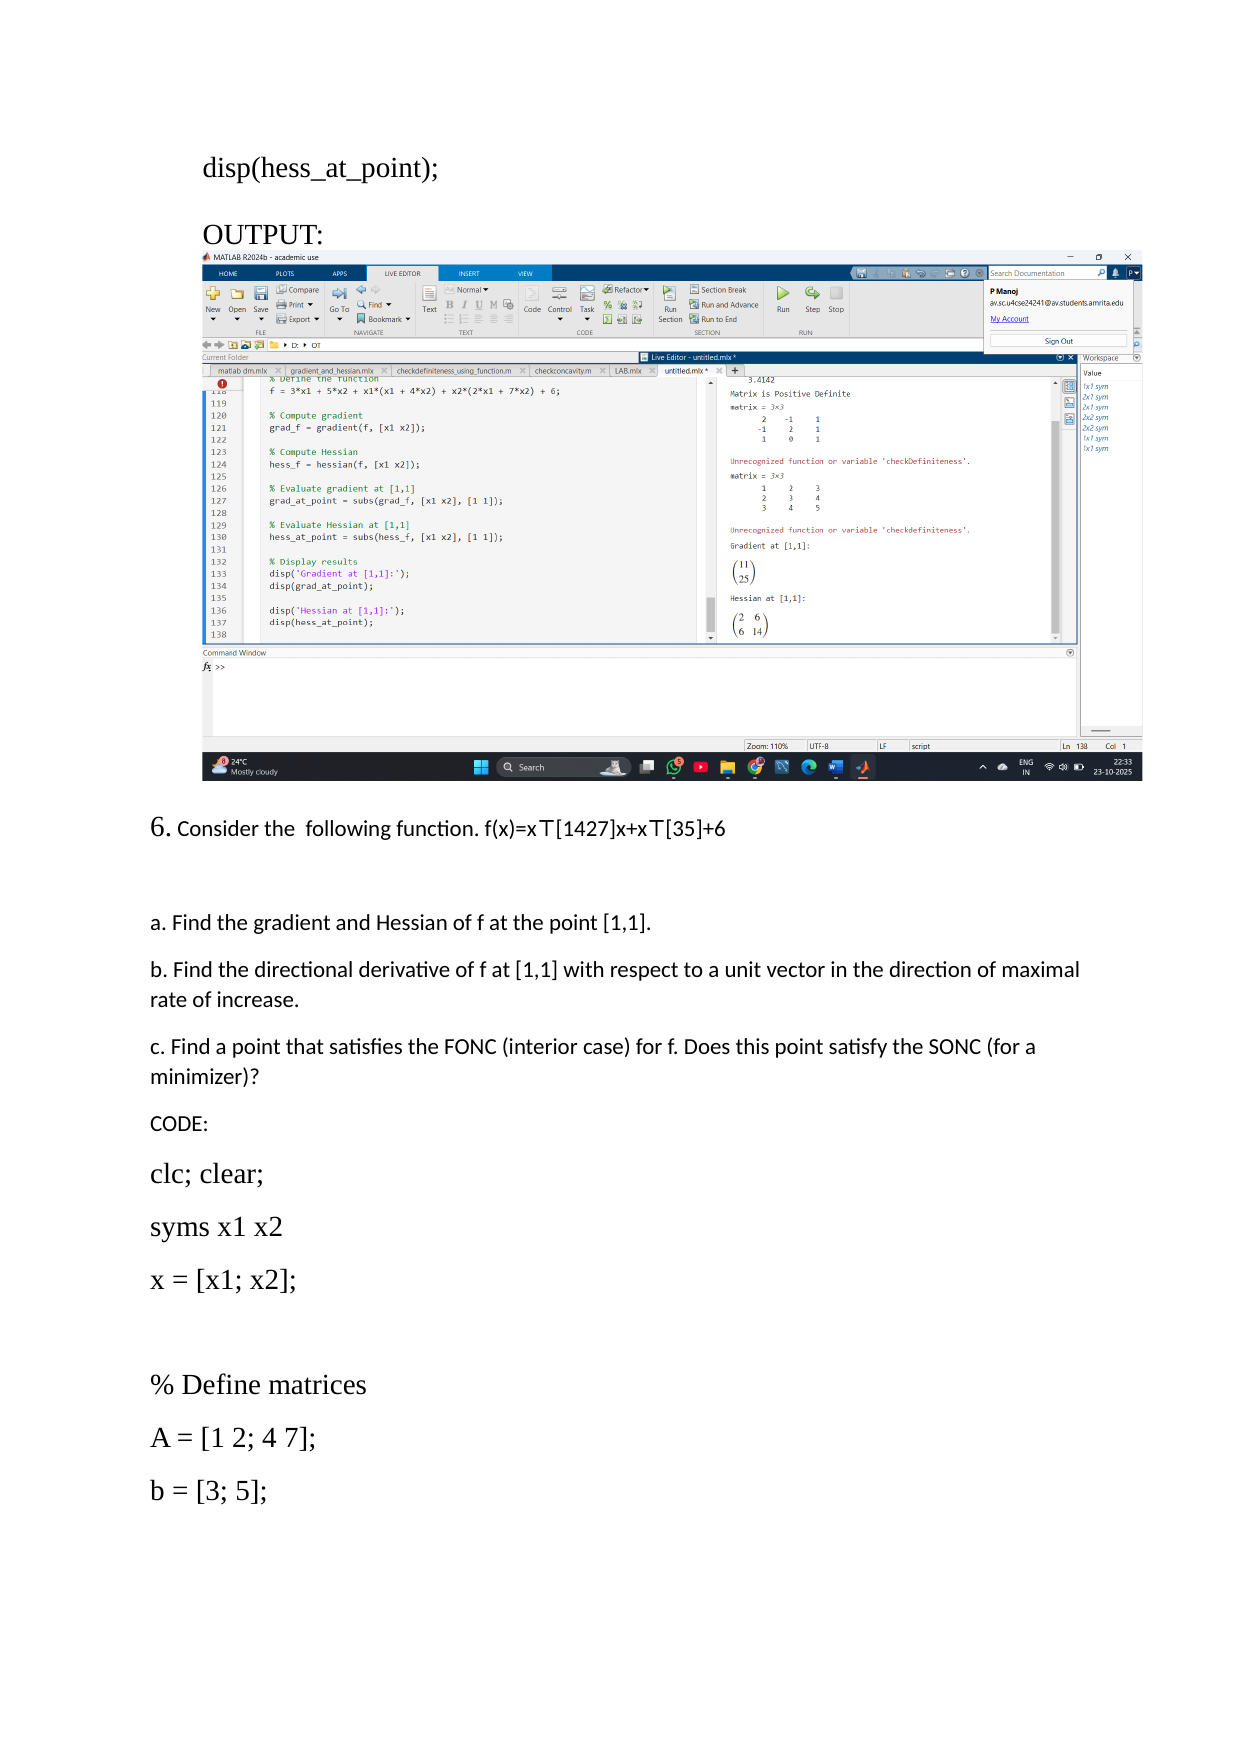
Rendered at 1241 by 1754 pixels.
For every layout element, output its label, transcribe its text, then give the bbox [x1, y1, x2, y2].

text 6. Consider the following function. f(x)=x⊤[14​27​]x+x⊤[35​]+6 [150, 809, 1090, 842]
text x = [x1; x2]; [150, 1262, 1090, 1295]
text A = [1 2; 4 7]; [150, 1420, 1090, 1454]
text syms x1 x2 [150, 1209, 1090, 1243]
text % Define matrices [150, 1367, 1090, 1401]
text CODE: [150, 1109, 1090, 1137]
picture [202, 250, 1143, 781]
text a. Find the gradient and Hessian of f at the point [1,1]. [150, 908, 1090, 936]
list disp(hess_at_point); [202, 150, 1090, 183]
list OUTPUT: [202, 217, 1090, 250]
text c. Find a point that satisfies the FONC (interior case) for f. Does this point satisfy the SONC (for a minimizer)? [150, 1032, 1090, 1091]
text b = [3; 5]; [150, 1473, 1090, 1507]
text clc; clear; [150, 1156, 1090, 1190]
text b. Find the directional derivative of f at [1,1] with respect to a unit vector in the direction of maximal rate of increase. [150, 955, 1090, 1013]
